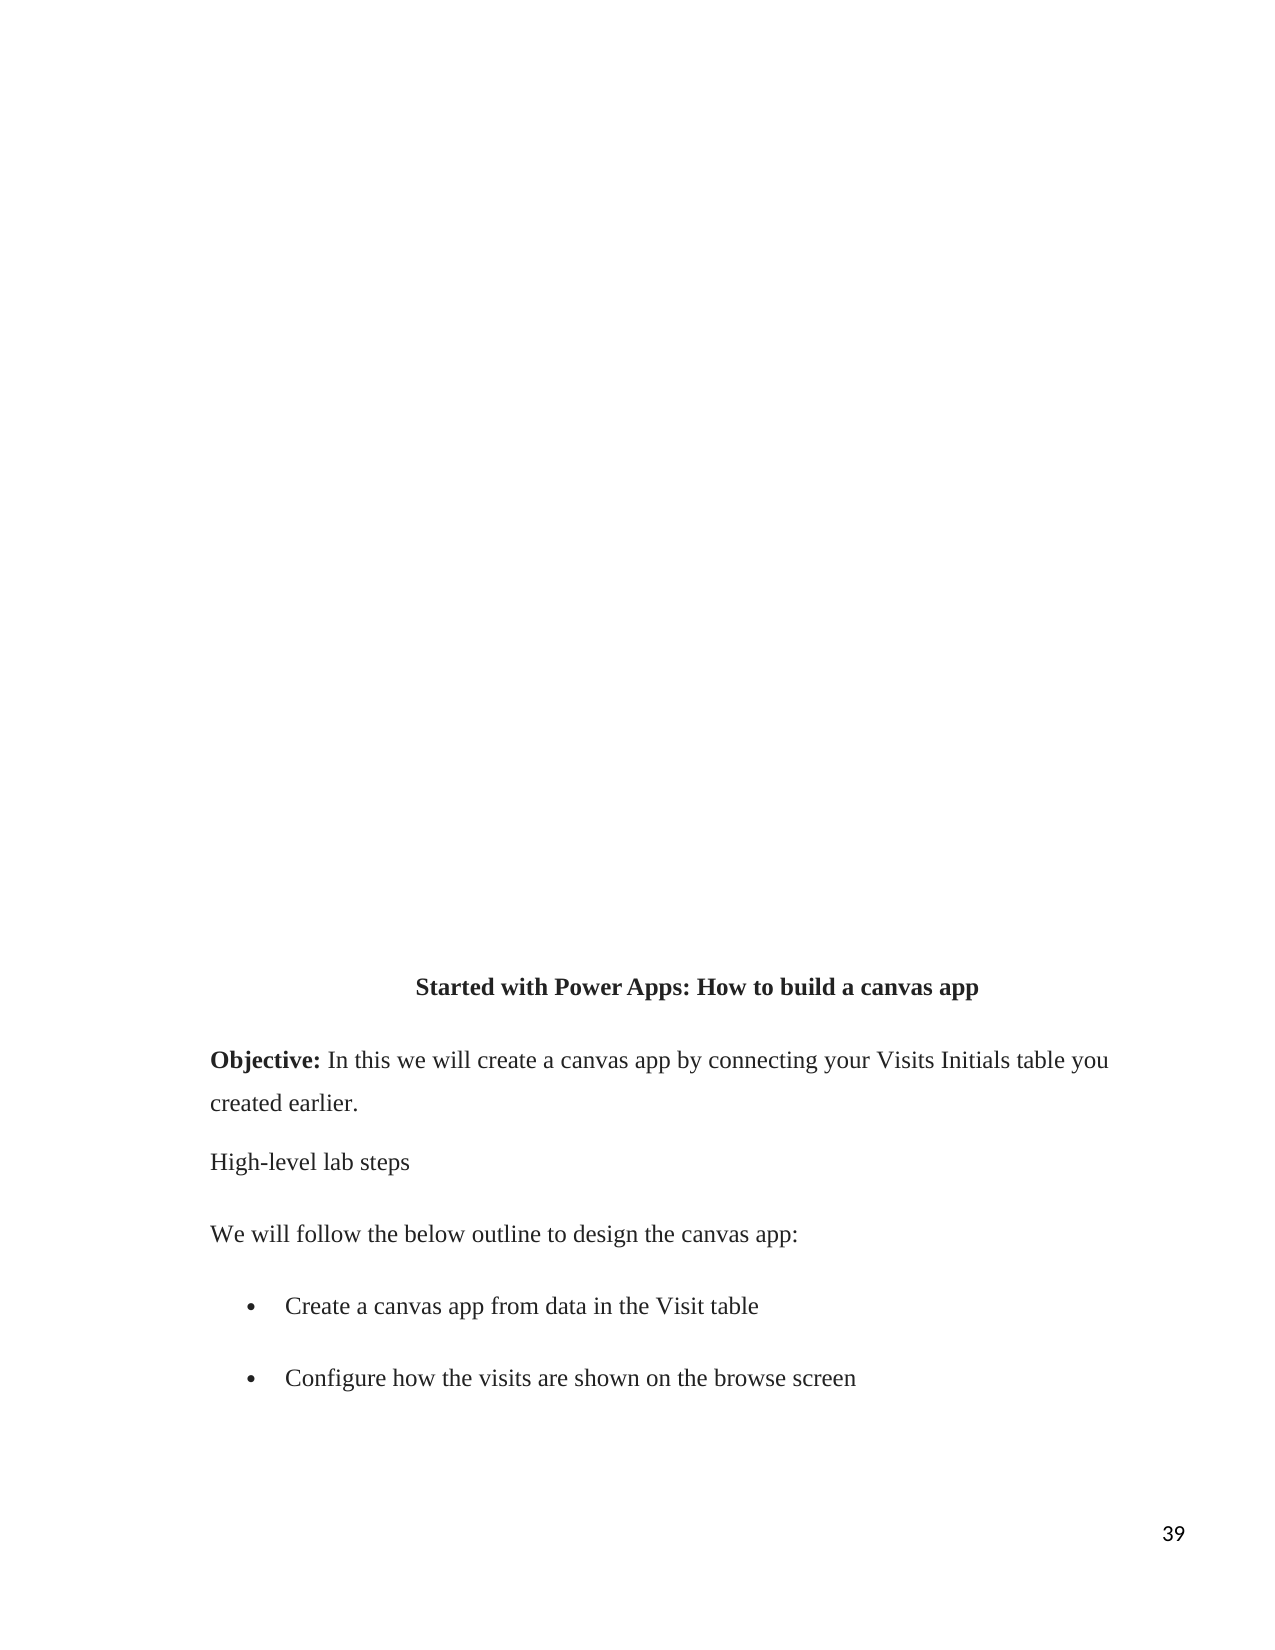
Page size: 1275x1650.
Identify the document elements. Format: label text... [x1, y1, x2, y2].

list Configure how the visits are shown on the browse screen [247, 1363, 1185, 1392]
list Create a canvas app from data in the Visit table [247, 1291, 1185, 1320]
text We will follow the below outline to design the canvas app: [210, 1219, 1185, 1248]
text Objective: In this we will create a canvas app by connecting your Visits Initials table you created earlier. [210, 1045, 1185, 1117]
subtitle High-level lab steps [210, 1147, 1185, 1175]
subtitle Started with Power Apps: How to build a canvas app [210, 972, 1185, 1001]
